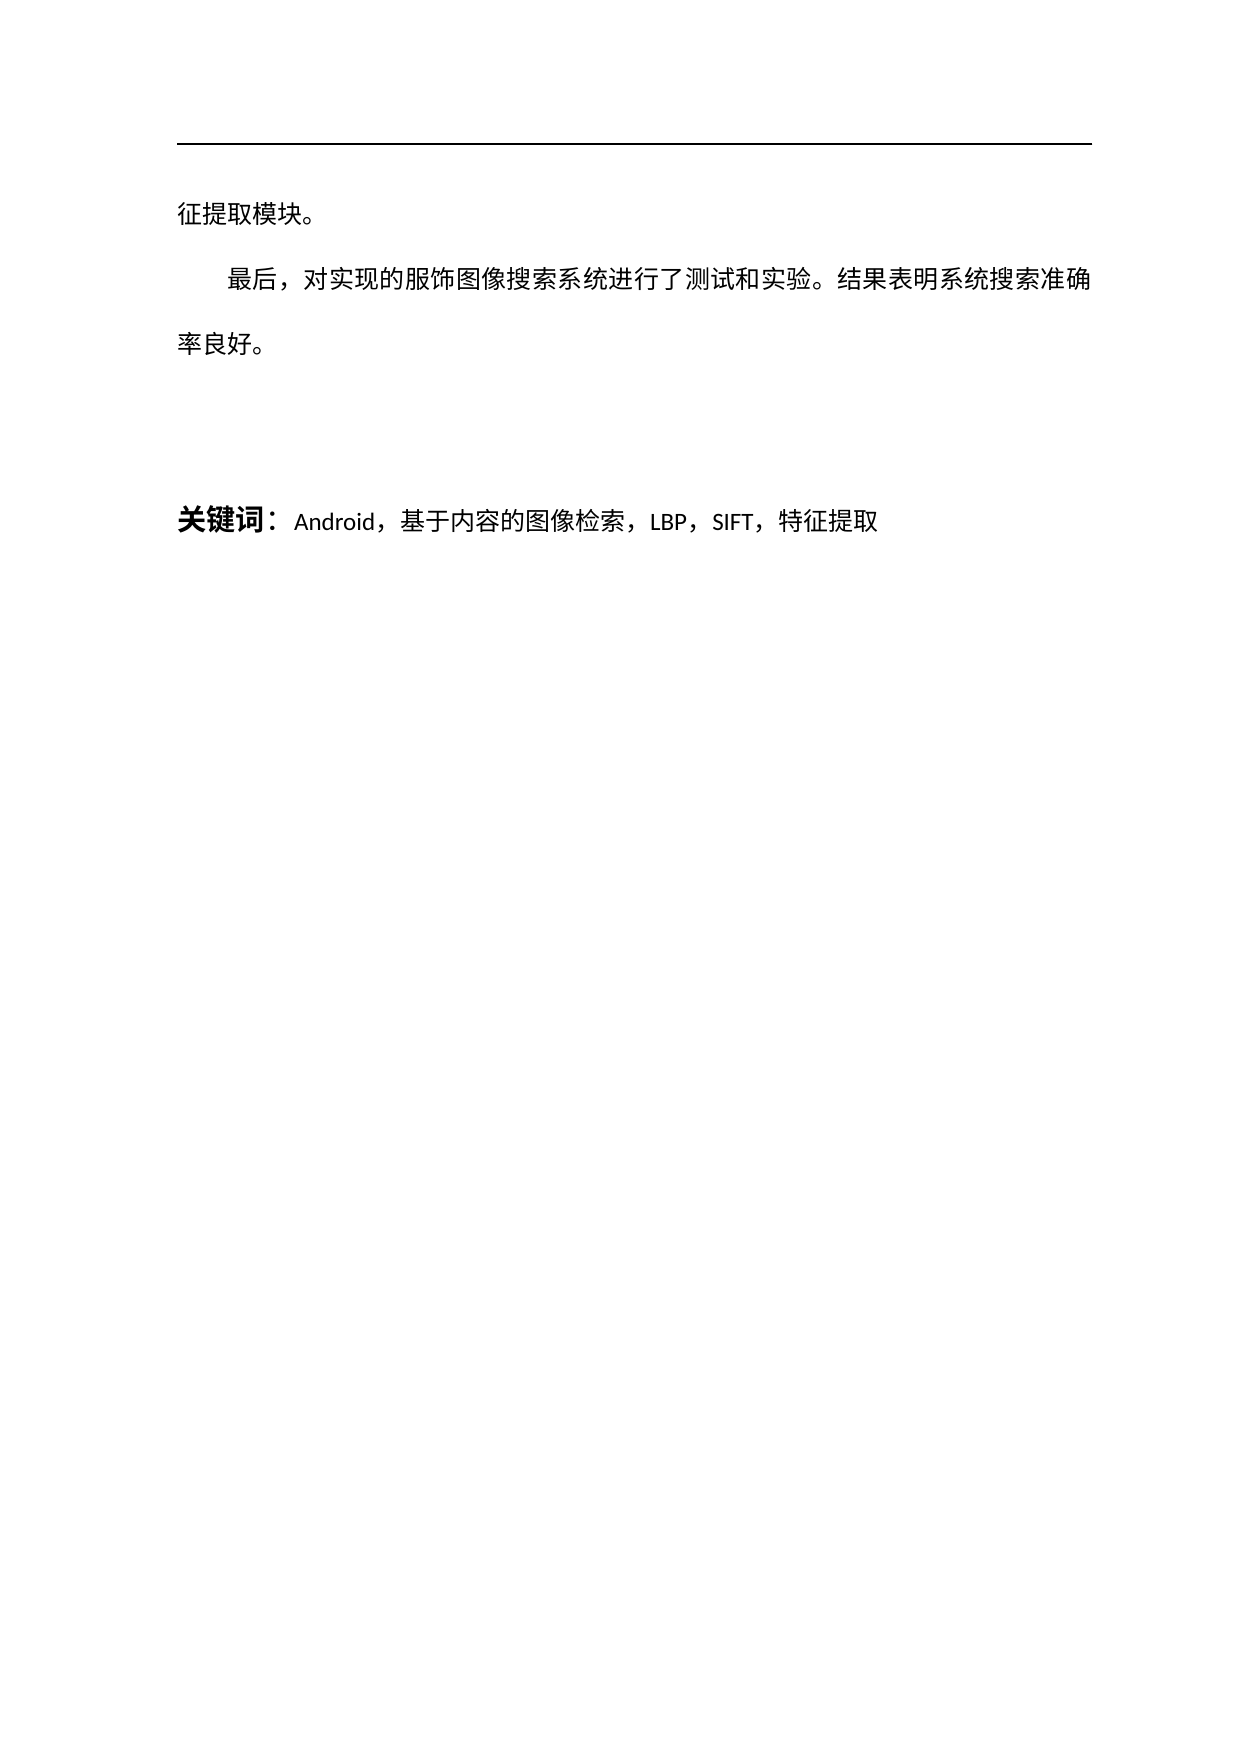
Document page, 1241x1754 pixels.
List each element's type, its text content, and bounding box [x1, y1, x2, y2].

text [177, 180, 1092, 245]
text 最后，对实现的服饰图像搜索系统进行了测试和实验。结果表明系统搜索准确率良好。 [177, 245, 1092, 375]
text 关键词：Android，基于内容的图像检索，LBP，SIFT，特征提取 [177, 485, 1092, 550]
